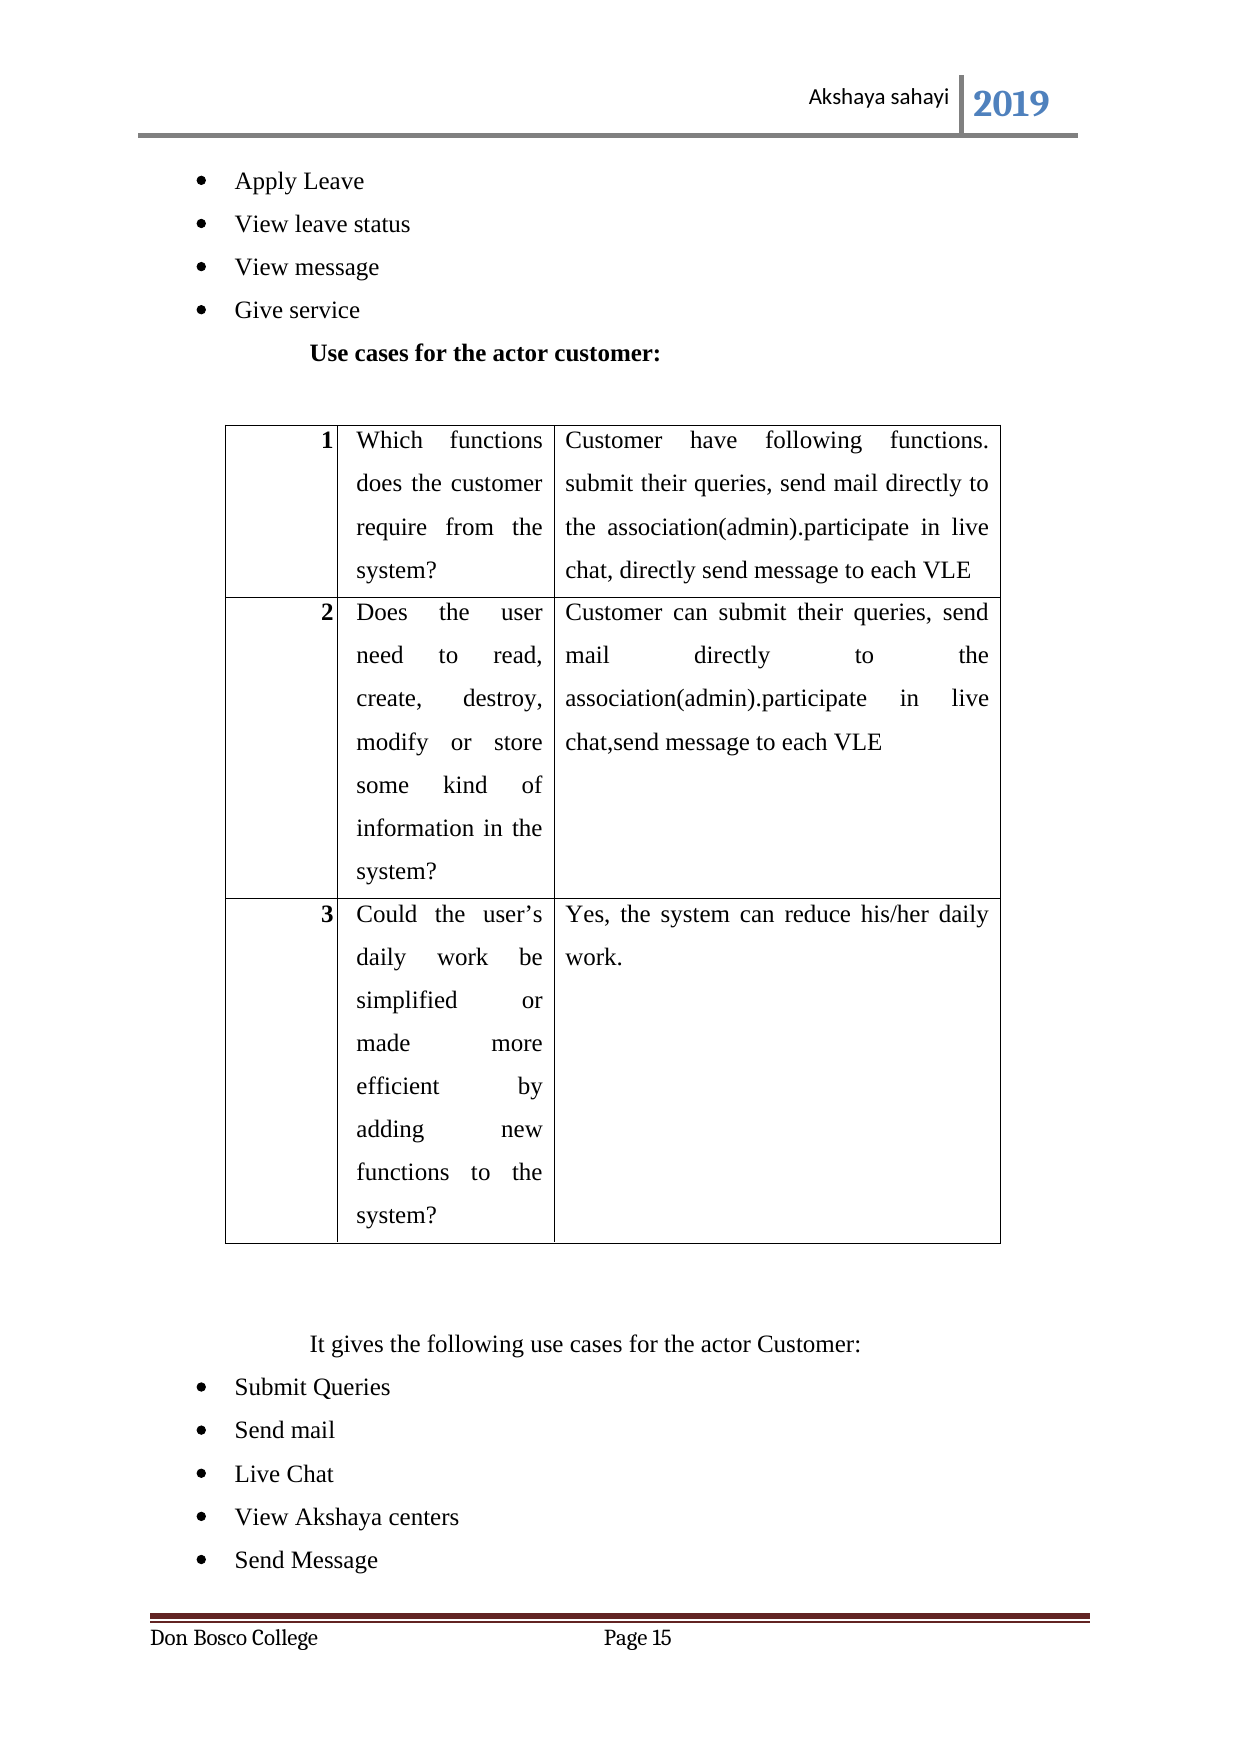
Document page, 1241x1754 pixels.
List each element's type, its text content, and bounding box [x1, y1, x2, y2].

list Send Message [197, 1545, 1090, 1574]
table_cell Does the user need to read, create, destroy, modify or store some kind of information in the system? [338, 598, 554, 898]
text It gives the following use cases for the actor Customer: [234, 1329, 1090, 1358]
list Submit Queries [197, 1372, 1090, 1401]
table_header Customer have following functions. submit their queries, send mail directly to the association(admin).participate in live chat, directly send message to each VLE [555, 426, 1000, 597]
list Apply Leave [197, 166, 1090, 194]
list Send mail [197, 1416, 1090, 1444]
table_cell 2 [226, 598, 337, 898]
table_cell Yes, the system can reduce his/her daily work. [555, 899, 1000, 1242]
table_cell Customer can submit their queries, send mail directly to the association(admin).participate in live chat,send message to each VLE [555, 598, 1000, 898]
table_cell 3 [226, 899, 337, 1242]
list View message [197, 252, 1090, 281]
table_header Which functions does the customer require from the system? [338, 426, 554, 597]
list View Akshaya centers [197, 1502, 1090, 1531]
text Use cases for the actor customer: [234, 338, 1090, 367]
list Live Chat [197, 1459, 1090, 1487]
table_cell Could the user’s daily work be simplified or made more efficient by adding new functions to the system? [338, 899, 554, 1242]
list View leave status [197, 209, 1090, 238]
list Give service [197, 295, 1090, 324]
table_header 1 [226, 426, 337, 597]
